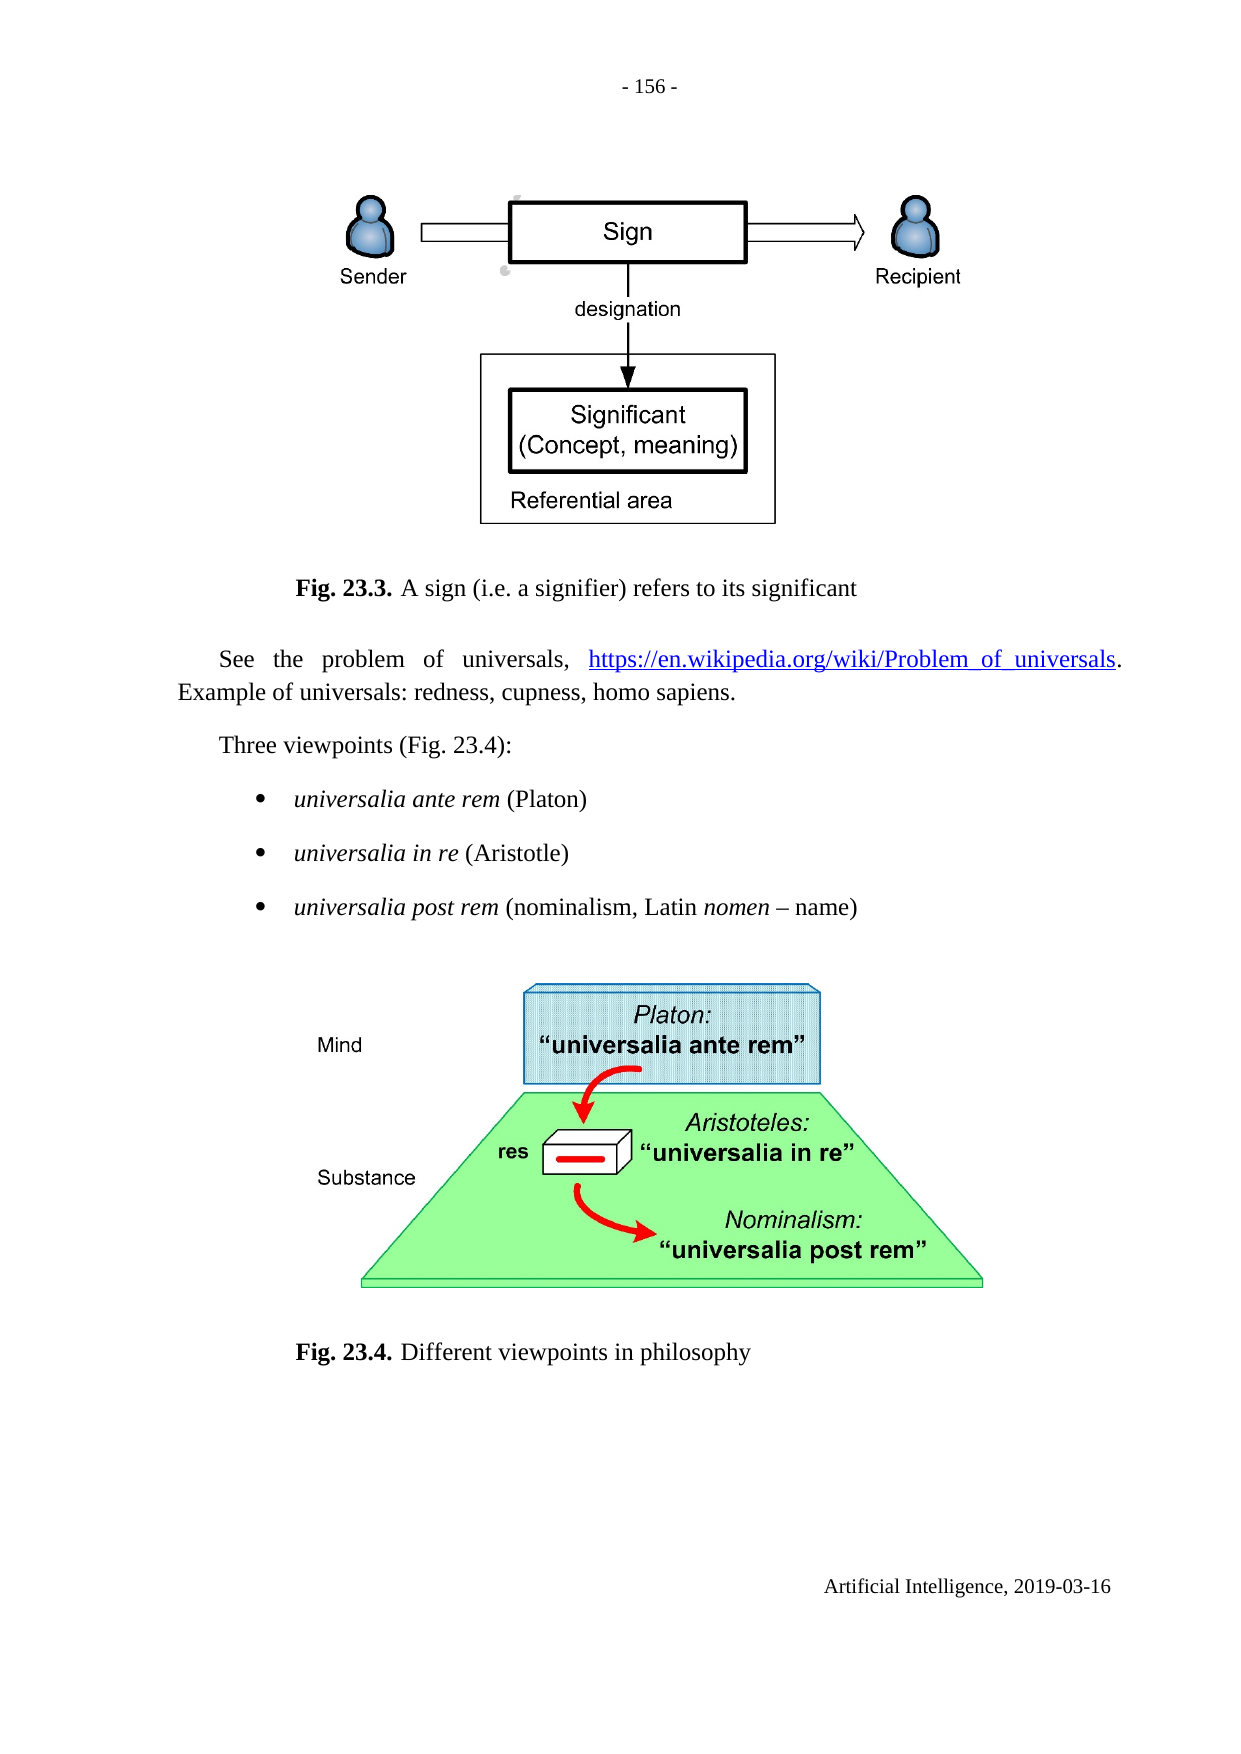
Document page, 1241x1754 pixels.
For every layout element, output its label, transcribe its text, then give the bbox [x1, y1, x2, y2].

picture [316, 983, 984, 1288]
picture [339, 195, 961, 524]
text universalia ante rem (Platon) [256, 784, 1122, 813]
text Fig. 23.3. A sign (i.e. a signifier) refers to its significant [295, 573, 1092, 602]
text universalia post rem (nominalism, Latin nomen – name) [256, 892, 1122, 921]
text Three viewpoints (Fig. 23.4): [177, 731, 1122, 759]
text See the problem of universals, https://en.wikipedia.org/wiki/Problem_of_universals. Example of universals: redness, cupness, homo sapiens. [177, 644, 1122, 706]
text universalia in re (Aristotle) [256, 838, 1122, 867]
text Fig. 23.4. Different viewpoints in philosophy [295, 1337, 1092, 1366]
